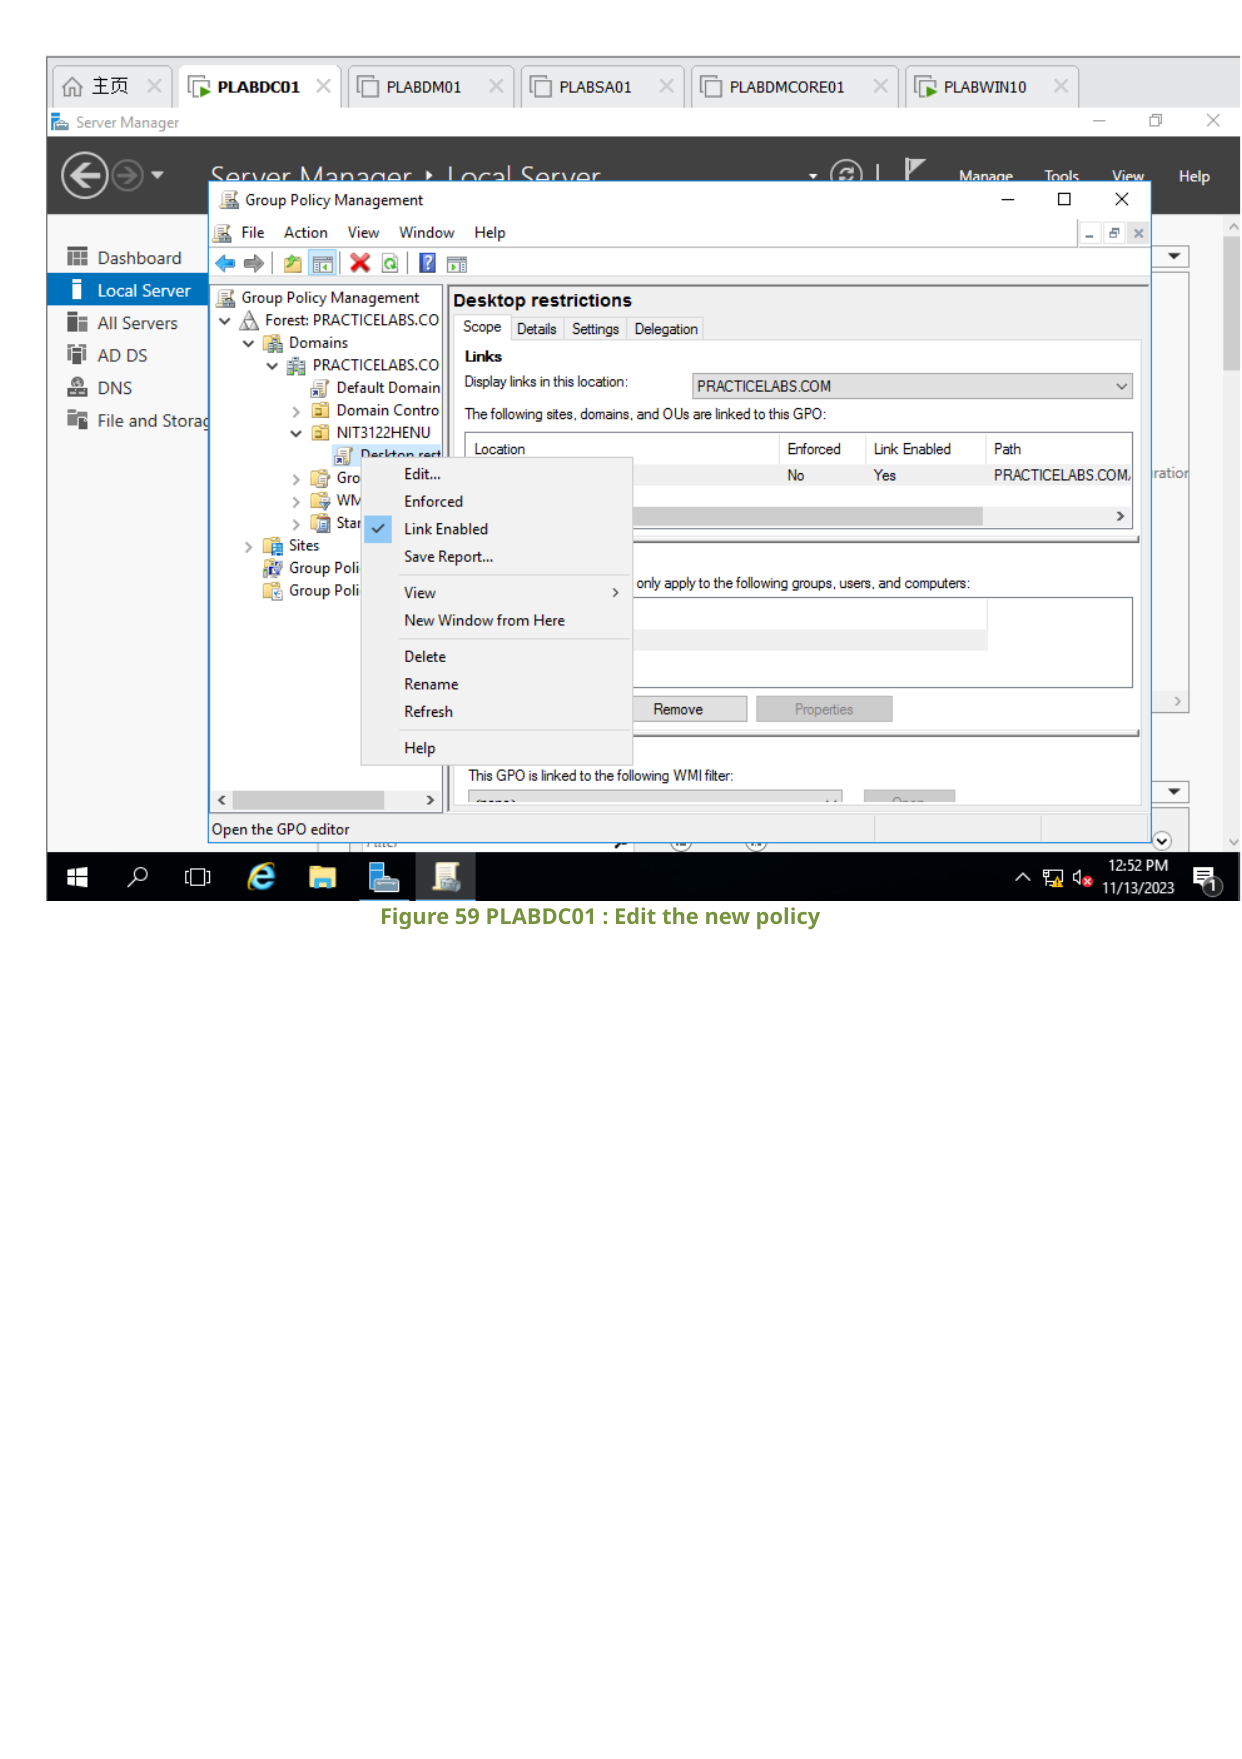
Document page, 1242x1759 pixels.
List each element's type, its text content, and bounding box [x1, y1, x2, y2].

text Figure 59 PLABDC01 : Edit the new policy [46, 901, 1154, 931]
picture [45, 54, 1241, 901]
